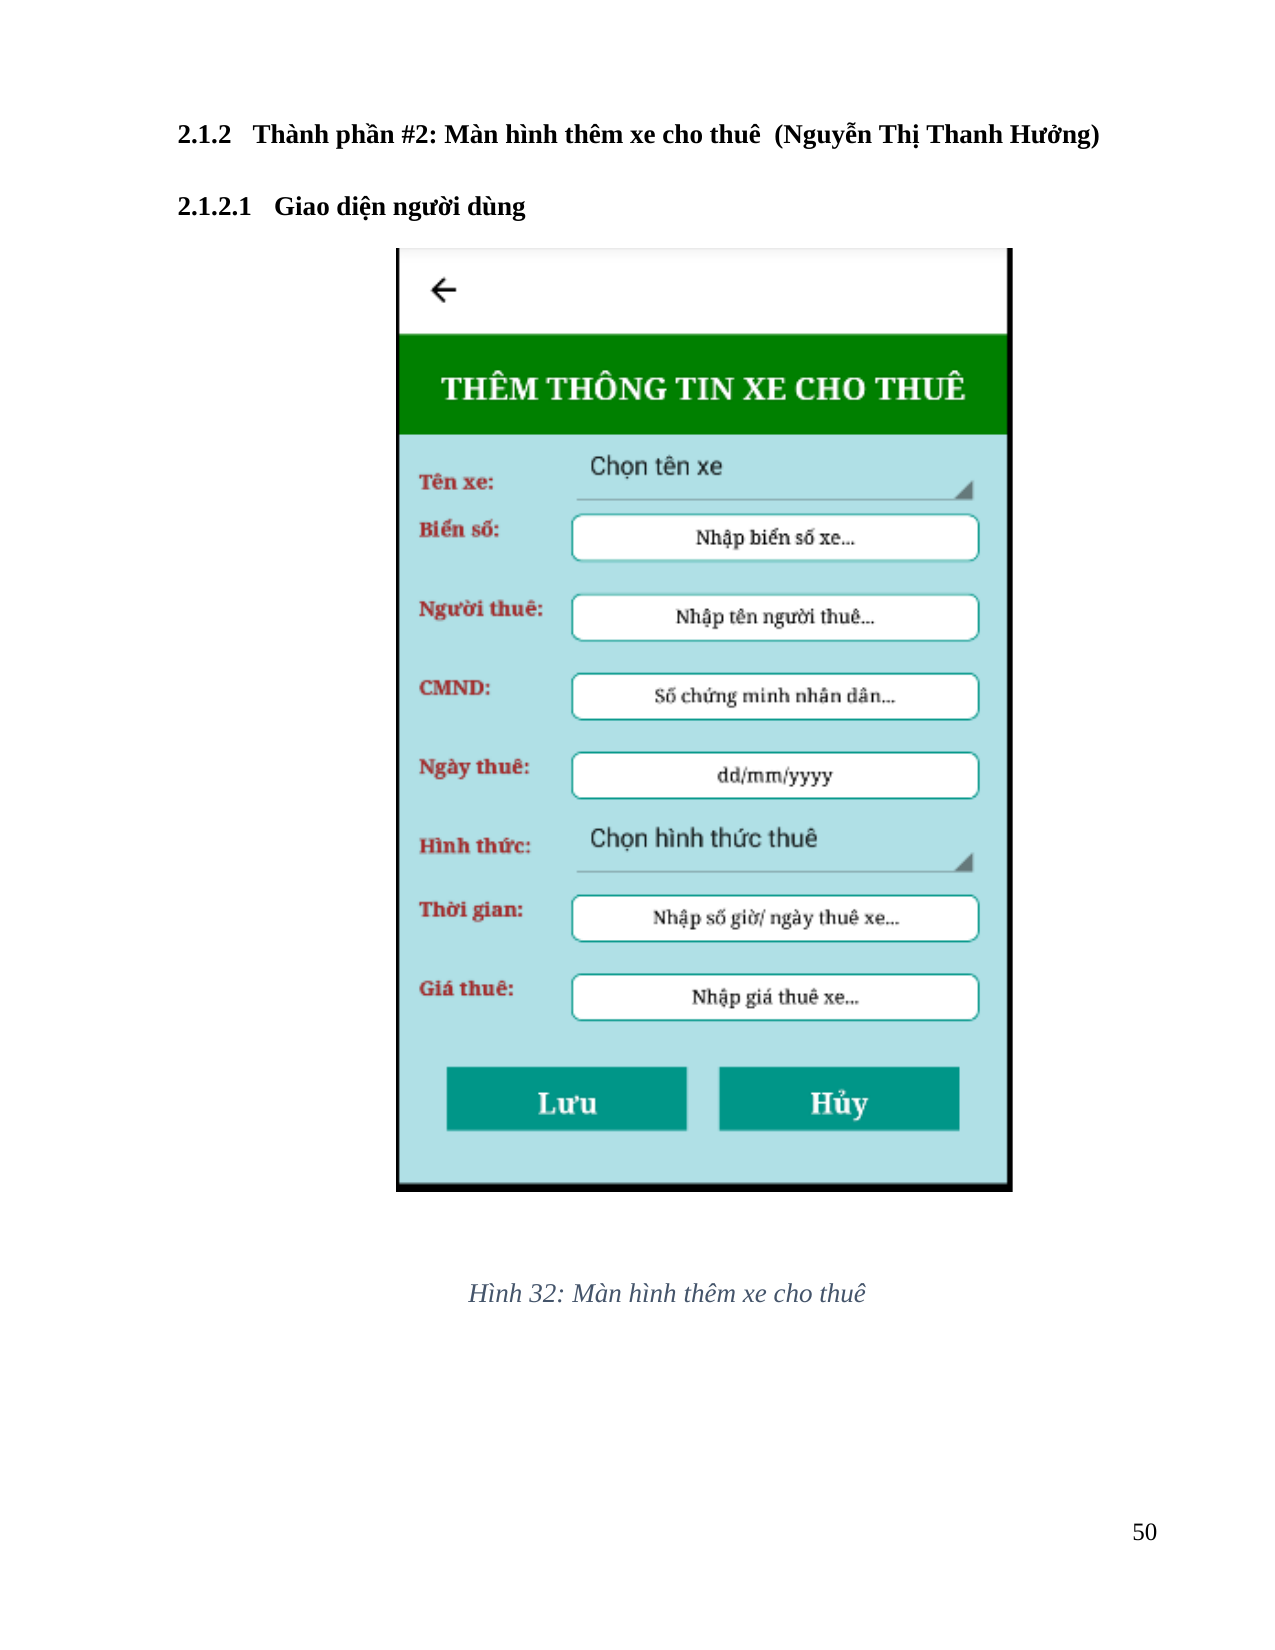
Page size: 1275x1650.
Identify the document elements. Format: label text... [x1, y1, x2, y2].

subtitle Thành phần #2: Màn hình thêm xe cho thuê (Nguyễn Thị Thanh Hưởng) [177, 118, 1157, 149]
text Hình 32: Màn hình thêm xe cho thuê [177, 1277, 1157, 1308]
picture [396, 248, 1013, 1192]
subtitle Giao diện người dùng [177, 190, 1157, 221]
